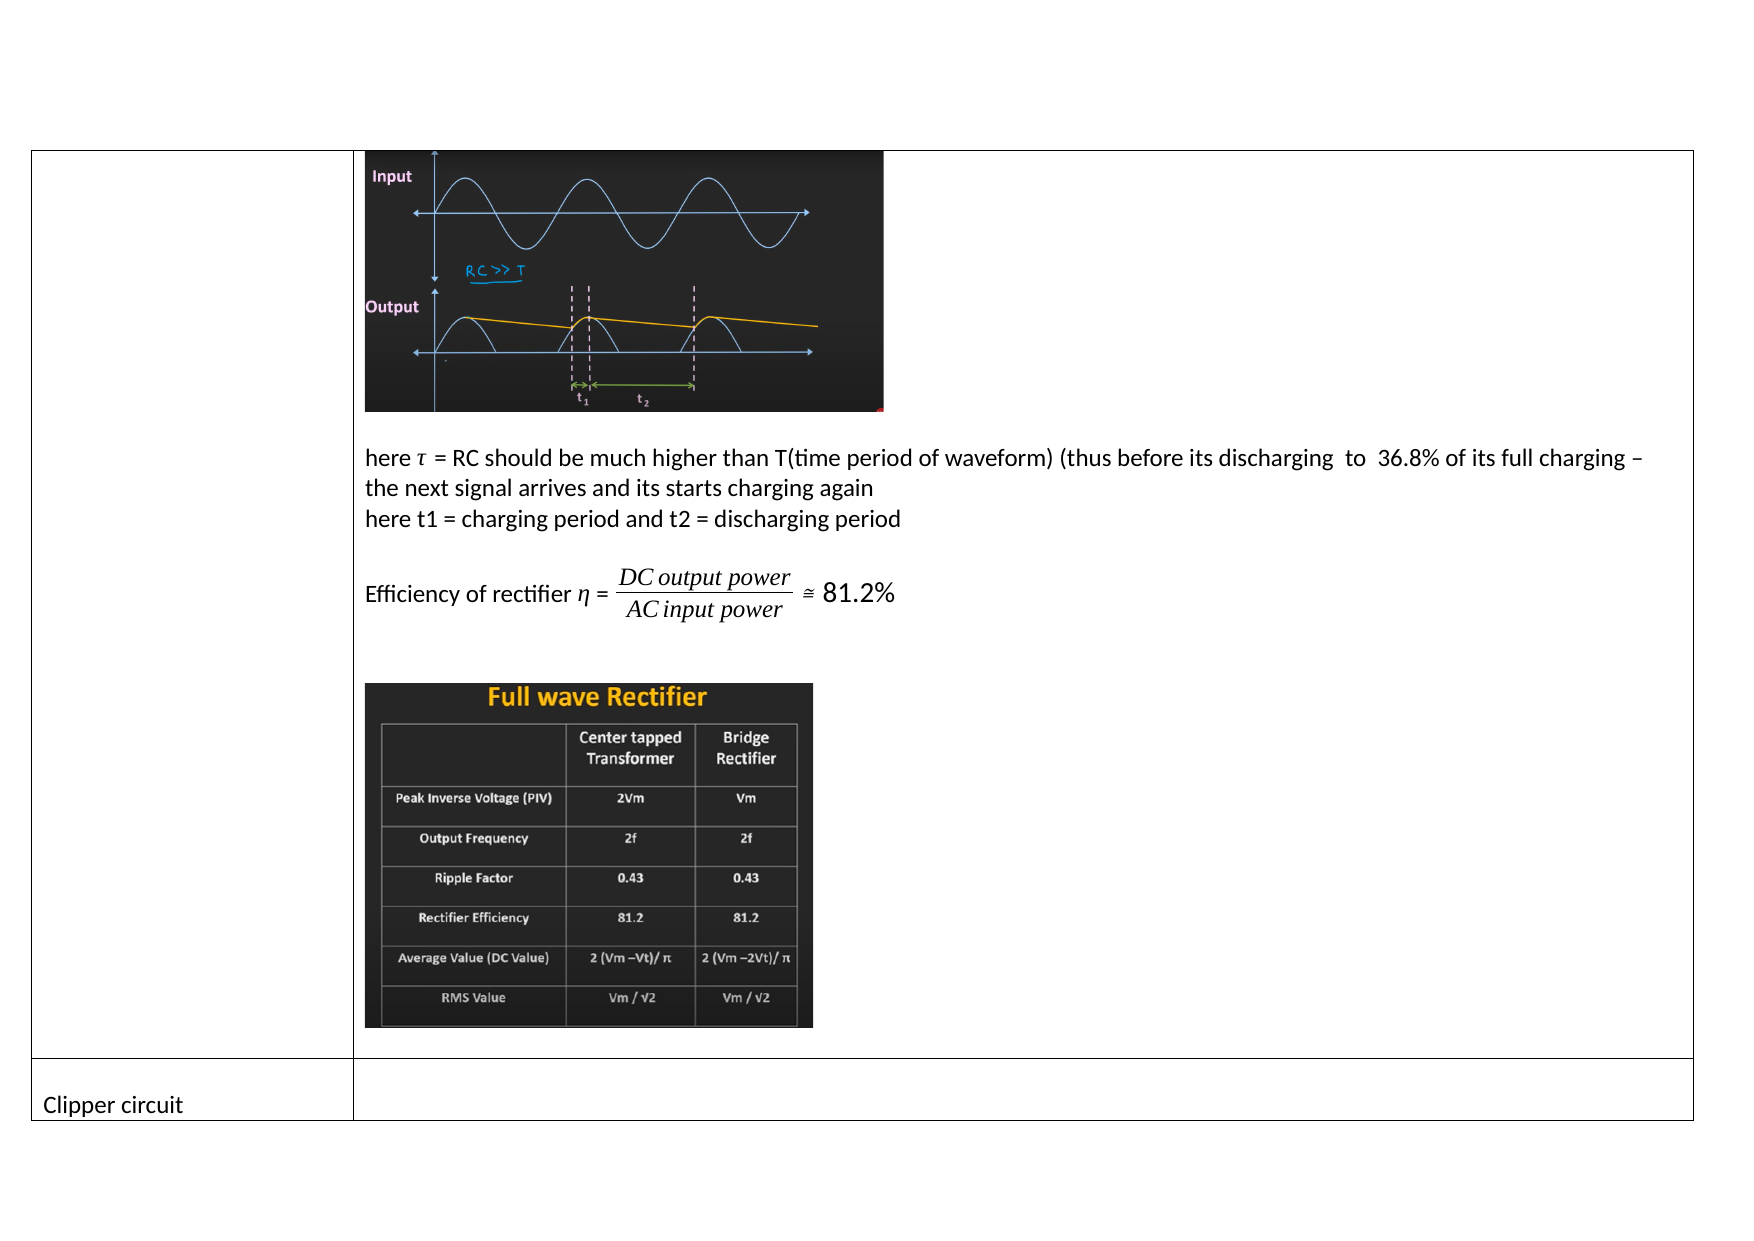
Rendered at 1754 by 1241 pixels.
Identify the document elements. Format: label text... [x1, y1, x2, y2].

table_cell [354, 1059, 1693, 1120]
picture [364, 683, 814, 1028]
table_cell Clipper circuit [32, 1059, 353, 1120]
picture [364, 151, 884, 412]
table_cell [354, 151, 1693, 1058]
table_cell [32, 151, 353, 1058]
